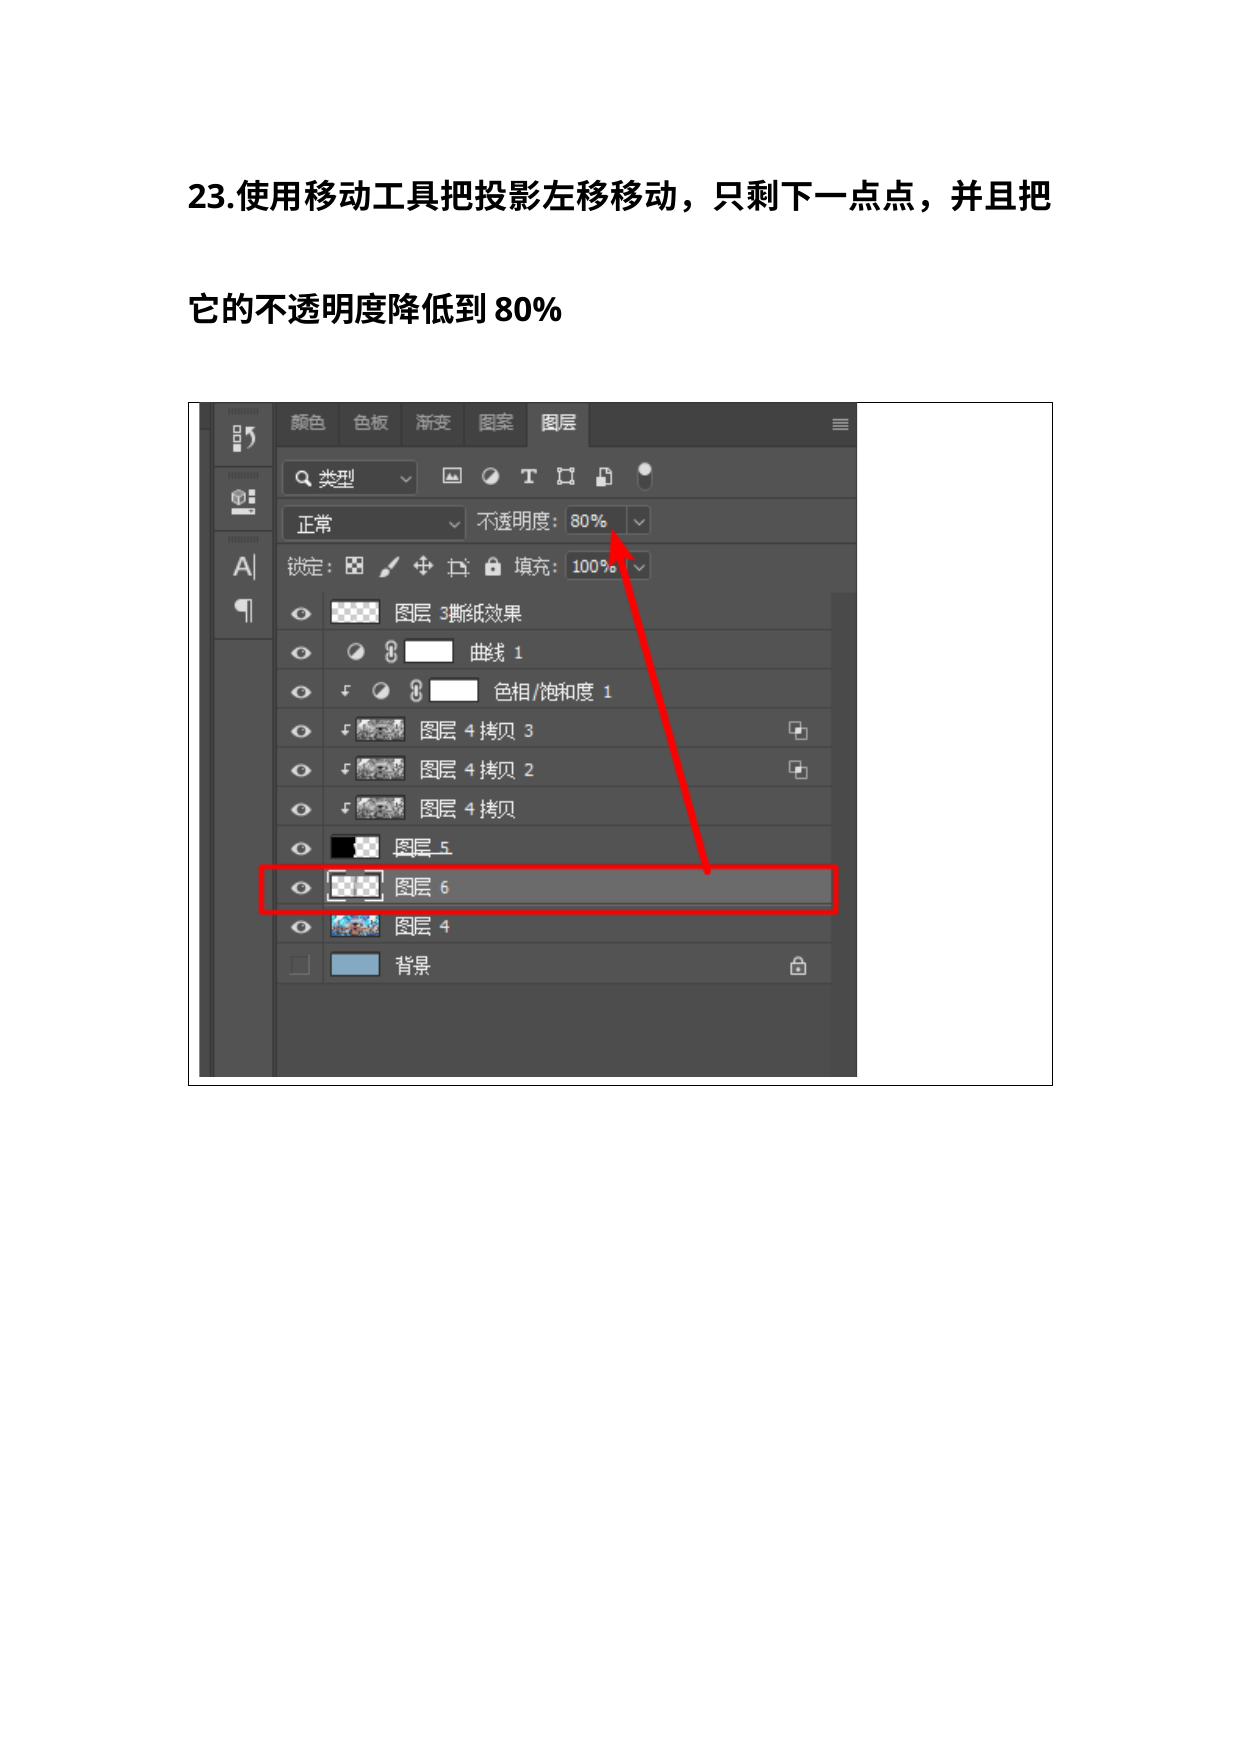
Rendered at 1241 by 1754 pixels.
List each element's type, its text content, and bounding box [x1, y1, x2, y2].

picture [199, 402, 858, 1077]
subtitle 23.使用移动工具把投影左移移动，只剩下一点点，并且把它的不透明度降低到80% [187, 162, 1053, 339]
table_header [189, 403, 1052, 1085]
